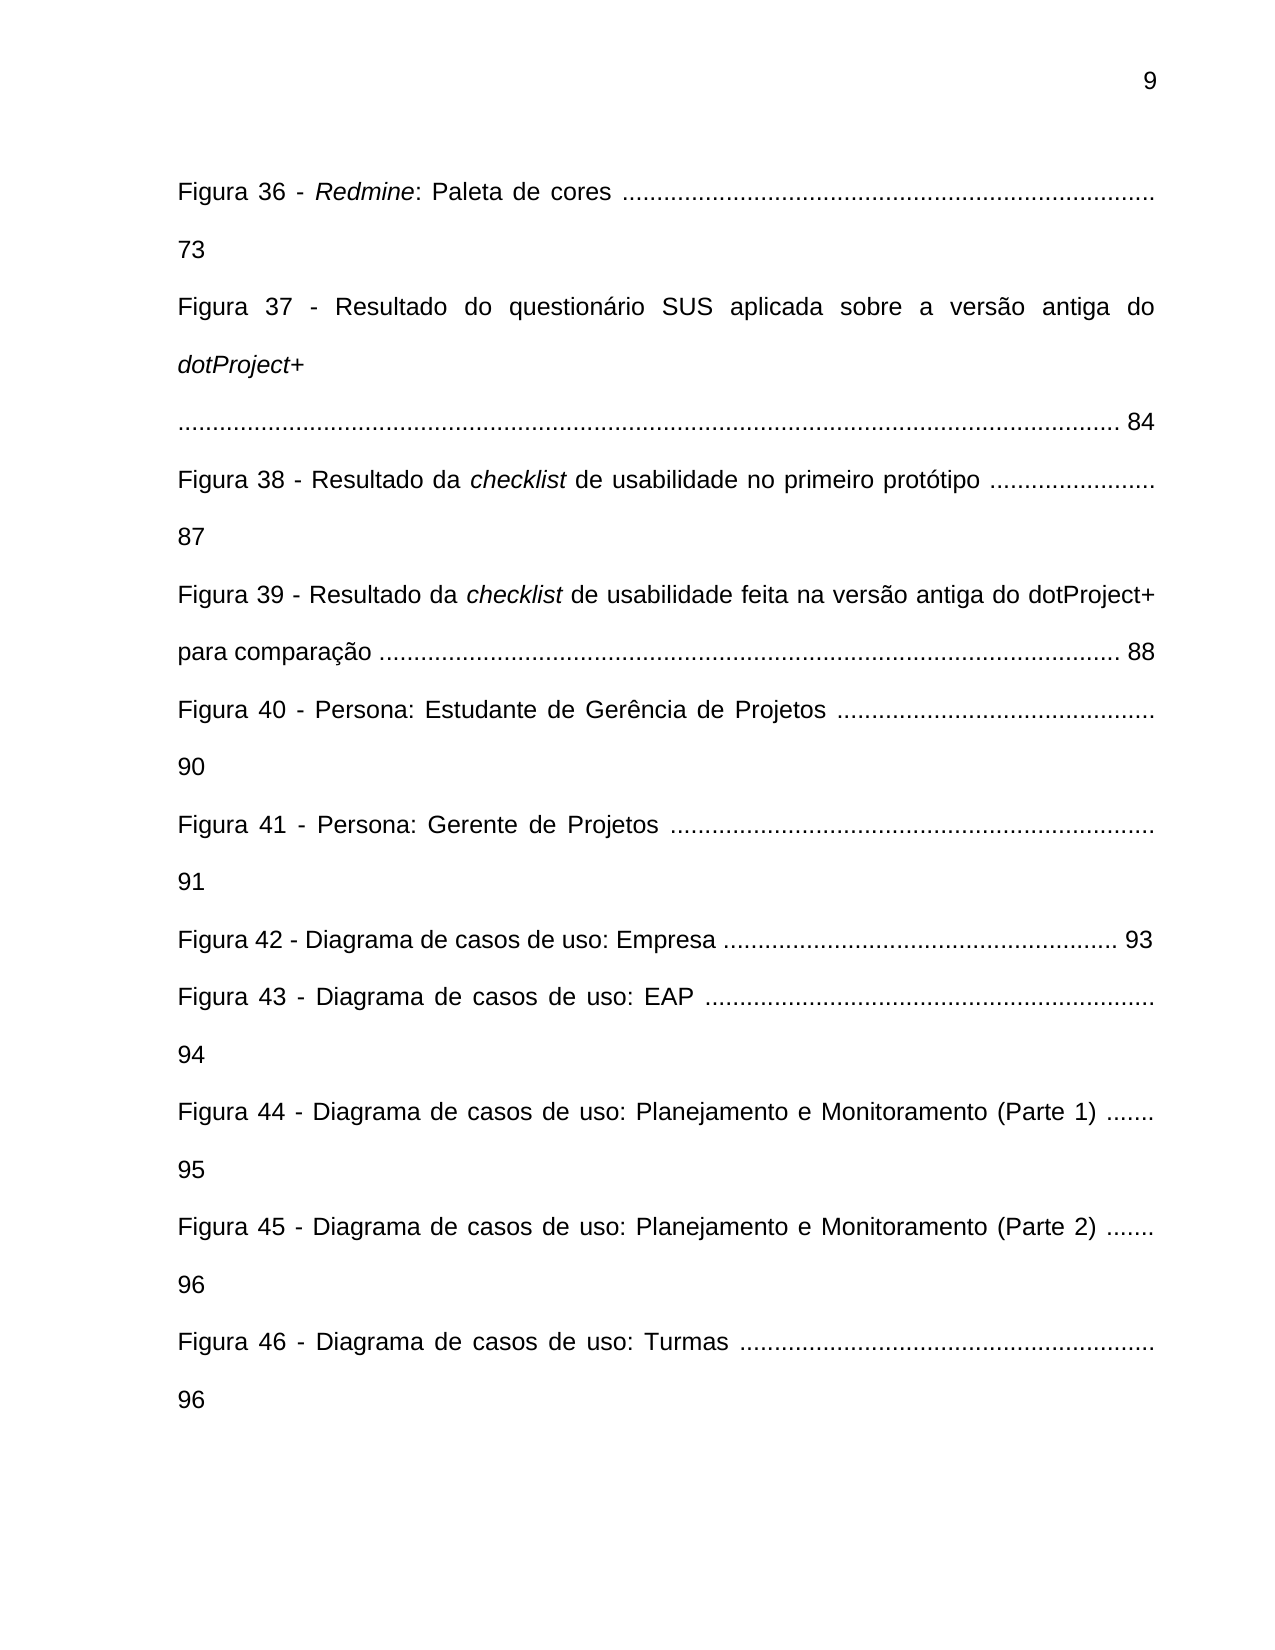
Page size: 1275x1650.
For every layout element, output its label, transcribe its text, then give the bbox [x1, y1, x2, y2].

text Figura 39 - Resultado da checklist de usabilidade feita na versão antiga do dotProject+ para comparação ........................................................................................................... 88 [177, 580, 1157, 666]
text Figura 38 - Resultado da checklist de usabilidade no primeiro protótipo ........................ 87 [177, 465, 1157, 551]
text Figura 46 - Diagrama de casos de uso: Turmas ............................................................ 96 [177, 1327, 1157, 1413]
text Figura 44 - Diagrama de casos de uso: Planejamento e Monitoramento (Parte 1) ....... 95 [177, 1097, 1157, 1183]
text Figura 42 - Diagrama de casos de uso: Empresa ......................................................... 93 [177, 925, 1157, 953]
text Figura 41 - Persona: Gerente de Projetos ...................................................................... 91 [177, 810, 1157, 896]
text Figura 37 - Resultado do questionário SUS aplicada sobre a versão antiga do dotProject+ ........................................................................................................................................ 84 [177, 292, 1157, 436]
text Figura 45 - Diagrama de casos de uso: Planejamento e Monitoramento (Parte 2) ....... 96 [177, 1212, 1157, 1298]
text Figura 40 - Persona: Estudante de Gerência de Projetos .............................................. 90 [177, 695, 1157, 781]
text Figura 36 - Redmine: Paleta de cores ............................................................................. 73 [177, 177, 1157, 263]
text Figura 43 - Diagrama de casos de uso: EAP ................................................................. 94 [177, 982, 1157, 1068]
